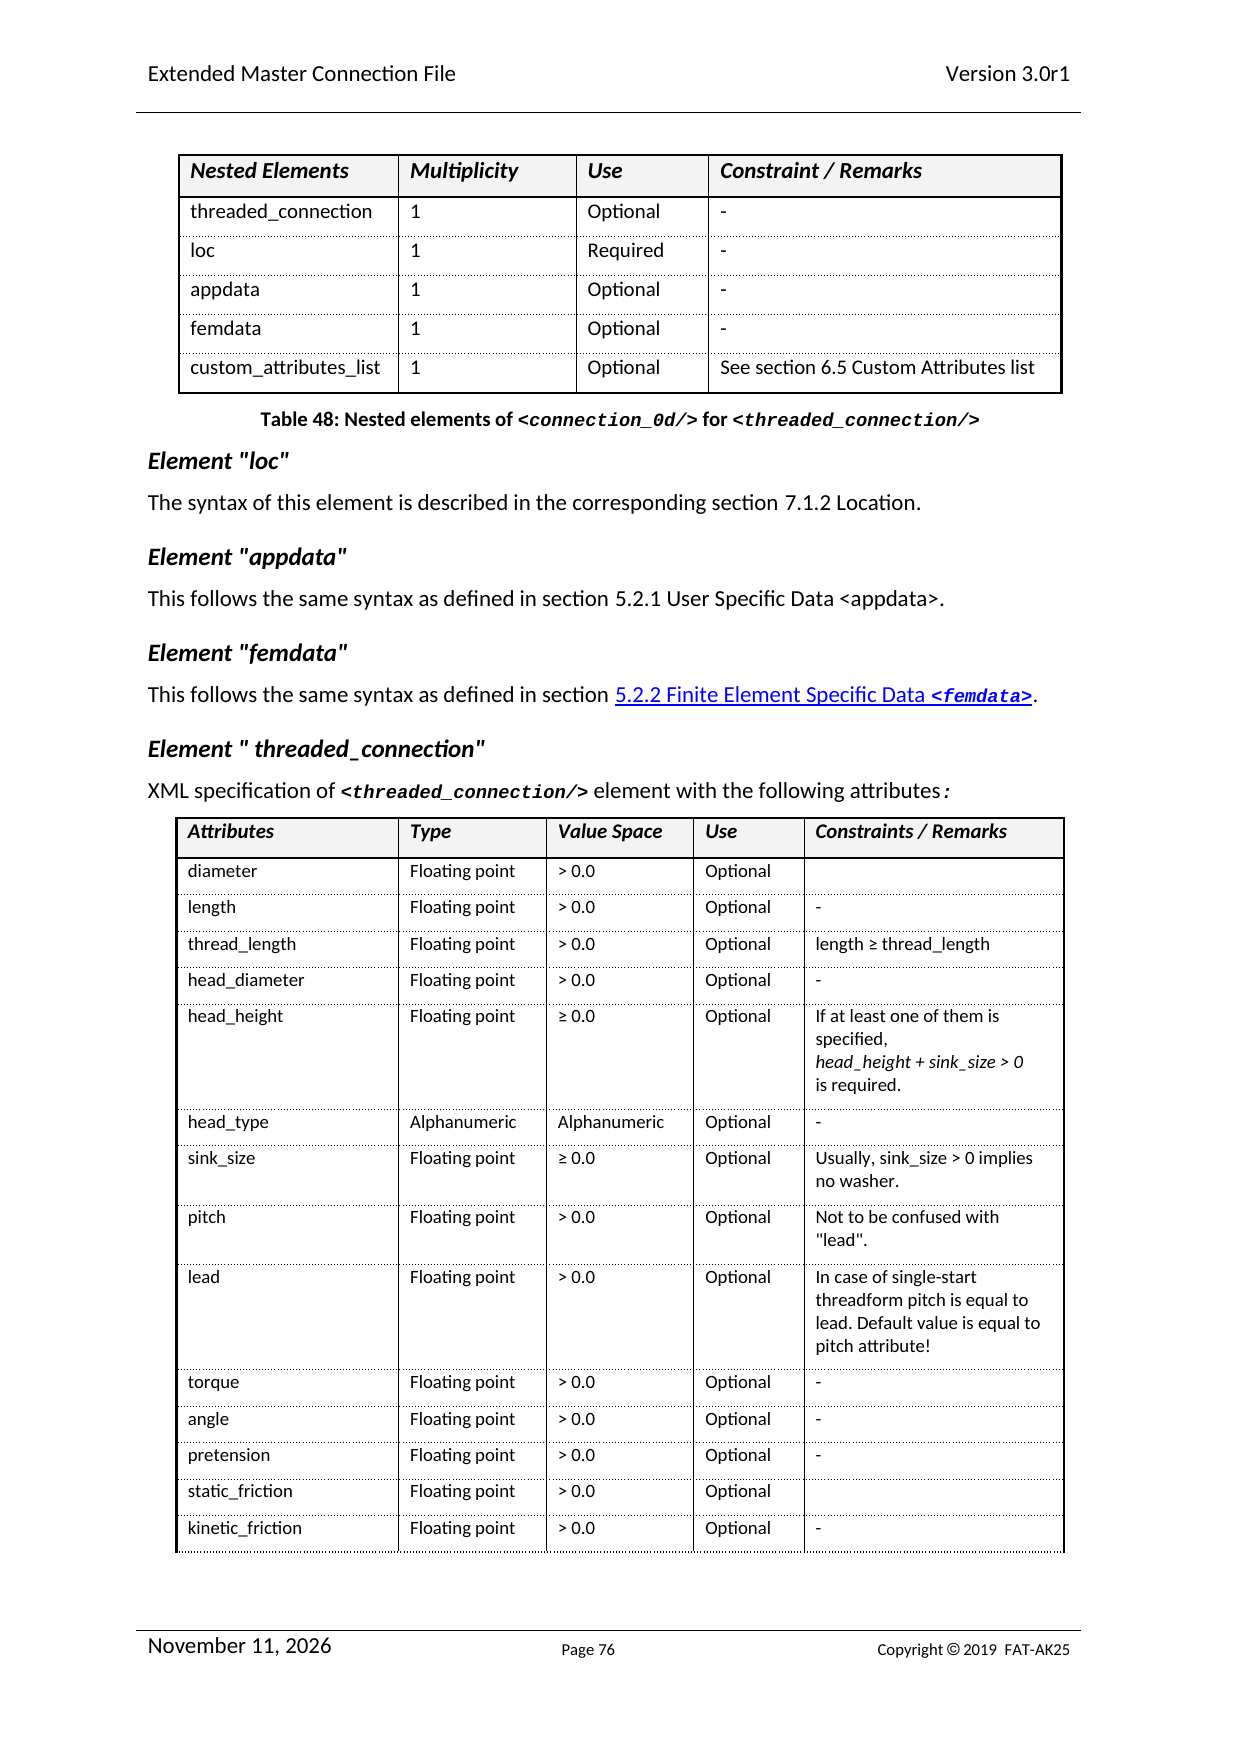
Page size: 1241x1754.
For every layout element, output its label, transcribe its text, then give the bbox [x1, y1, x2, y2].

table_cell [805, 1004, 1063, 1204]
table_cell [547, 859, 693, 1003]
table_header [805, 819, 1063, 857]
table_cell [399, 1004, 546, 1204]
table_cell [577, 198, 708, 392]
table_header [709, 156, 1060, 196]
text Element "femdata" [148, 637, 1092, 668]
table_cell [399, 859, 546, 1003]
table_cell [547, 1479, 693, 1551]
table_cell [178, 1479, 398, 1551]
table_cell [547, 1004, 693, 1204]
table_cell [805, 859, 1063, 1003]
text This follows the same syntax as defined in section 5.2.1 User Specific Data <appdata>. [148, 584, 1092, 612]
text Element " threaded_connection" [148, 733, 1092, 764]
text The syntax of this element is described in the corresponding section 7.1.2 Location. [148, 488, 1092, 516]
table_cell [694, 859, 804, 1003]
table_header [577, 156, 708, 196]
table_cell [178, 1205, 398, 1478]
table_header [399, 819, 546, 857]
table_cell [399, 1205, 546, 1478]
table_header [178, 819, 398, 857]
text This follows the same syntax as defined in section 5.2.2 Finite Element Specific Data <femdata>. [148, 680, 1092, 708]
text Element "appdata" [148, 541, 1092, 572]
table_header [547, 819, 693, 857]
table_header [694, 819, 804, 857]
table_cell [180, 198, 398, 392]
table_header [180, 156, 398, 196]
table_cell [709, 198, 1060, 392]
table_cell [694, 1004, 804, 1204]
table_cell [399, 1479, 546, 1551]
text XML specification of <threaded_connection/> element with the following attributes: [148, 776, 1092, 804]
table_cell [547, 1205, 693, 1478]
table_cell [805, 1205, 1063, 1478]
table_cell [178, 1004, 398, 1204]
subtitle Element "loc" [148, 445, 1092, 476]
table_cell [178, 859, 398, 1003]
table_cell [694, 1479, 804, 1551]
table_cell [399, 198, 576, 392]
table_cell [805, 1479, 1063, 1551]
text Table 50: Nested elements of <connection_0d/> for <threaded_connection/> [148, 407, 1092, 432]
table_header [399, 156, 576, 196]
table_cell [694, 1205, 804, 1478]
